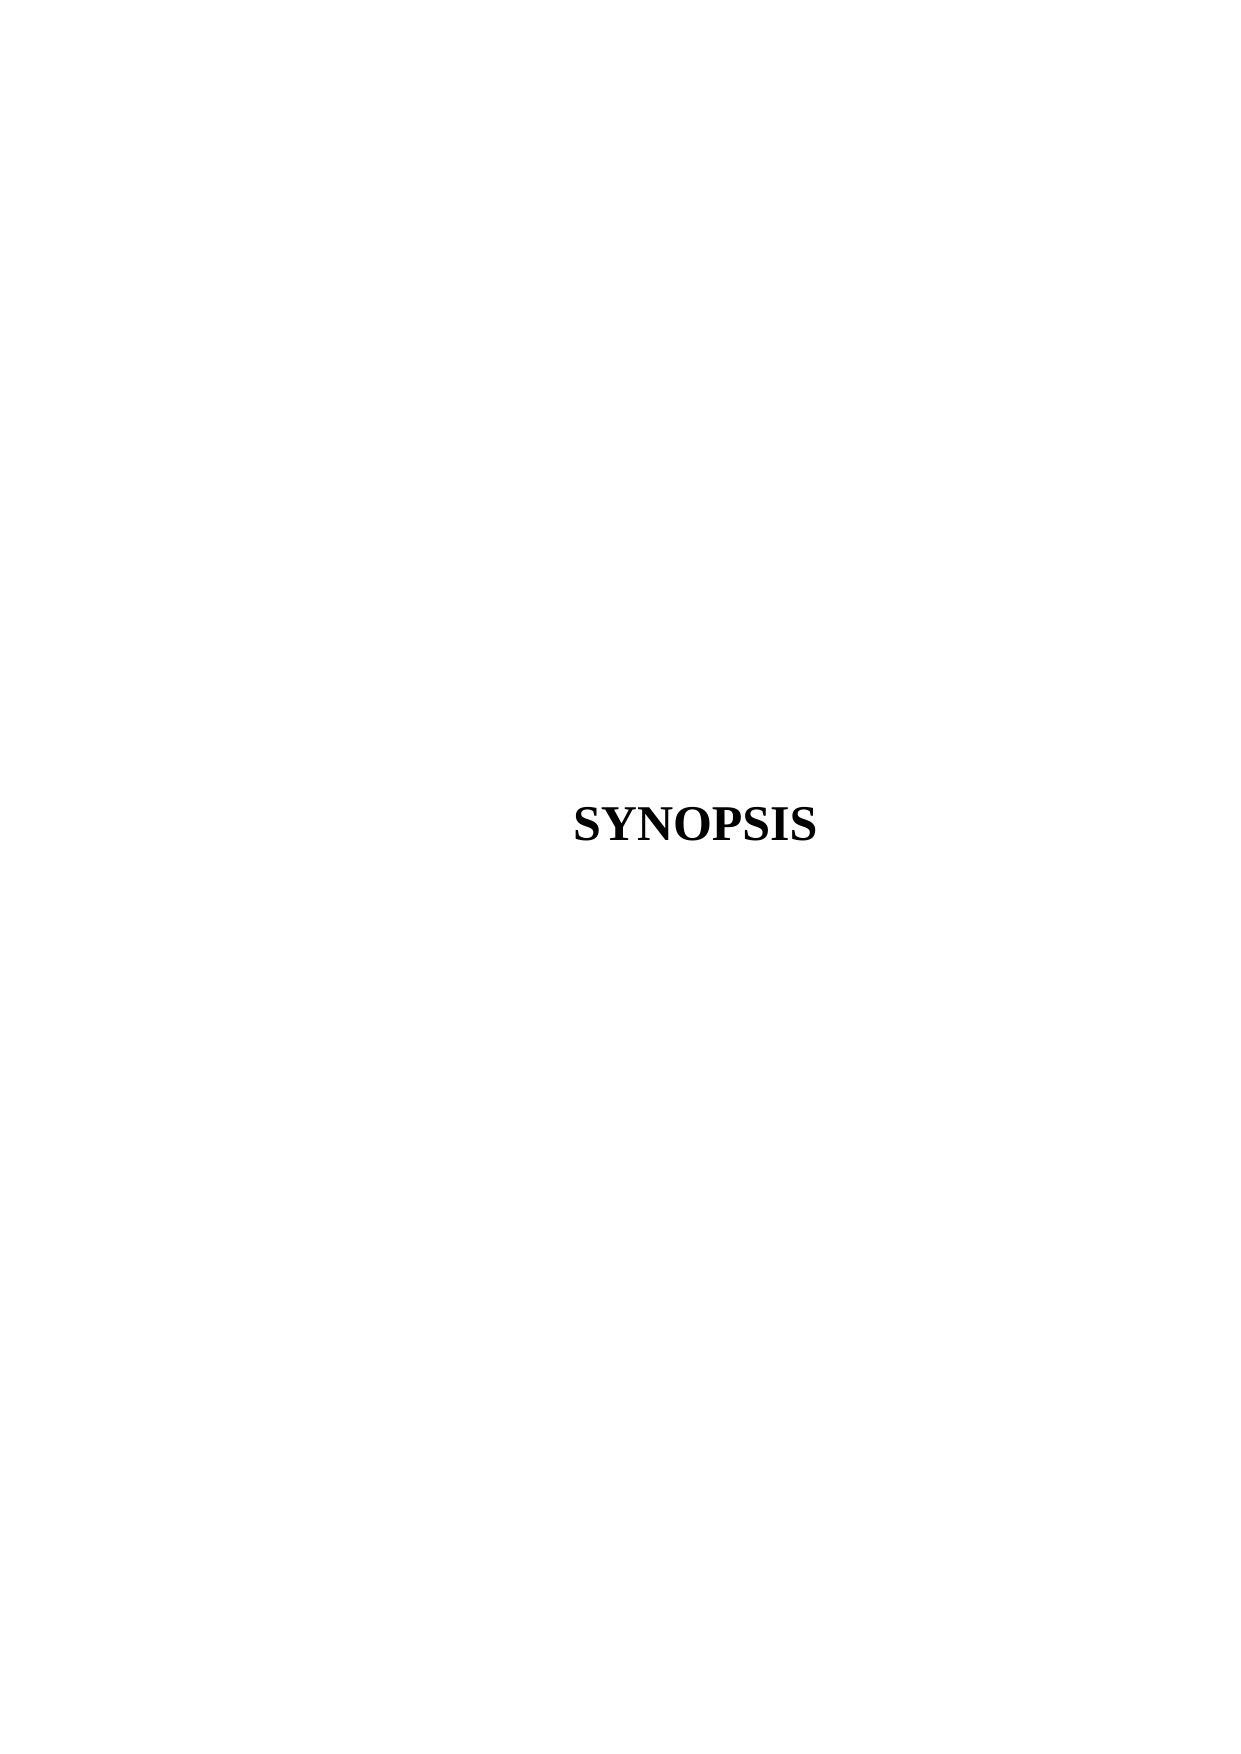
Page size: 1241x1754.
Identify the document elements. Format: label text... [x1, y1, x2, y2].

text SYNOPSIS [225, 794, 1165, 851]
